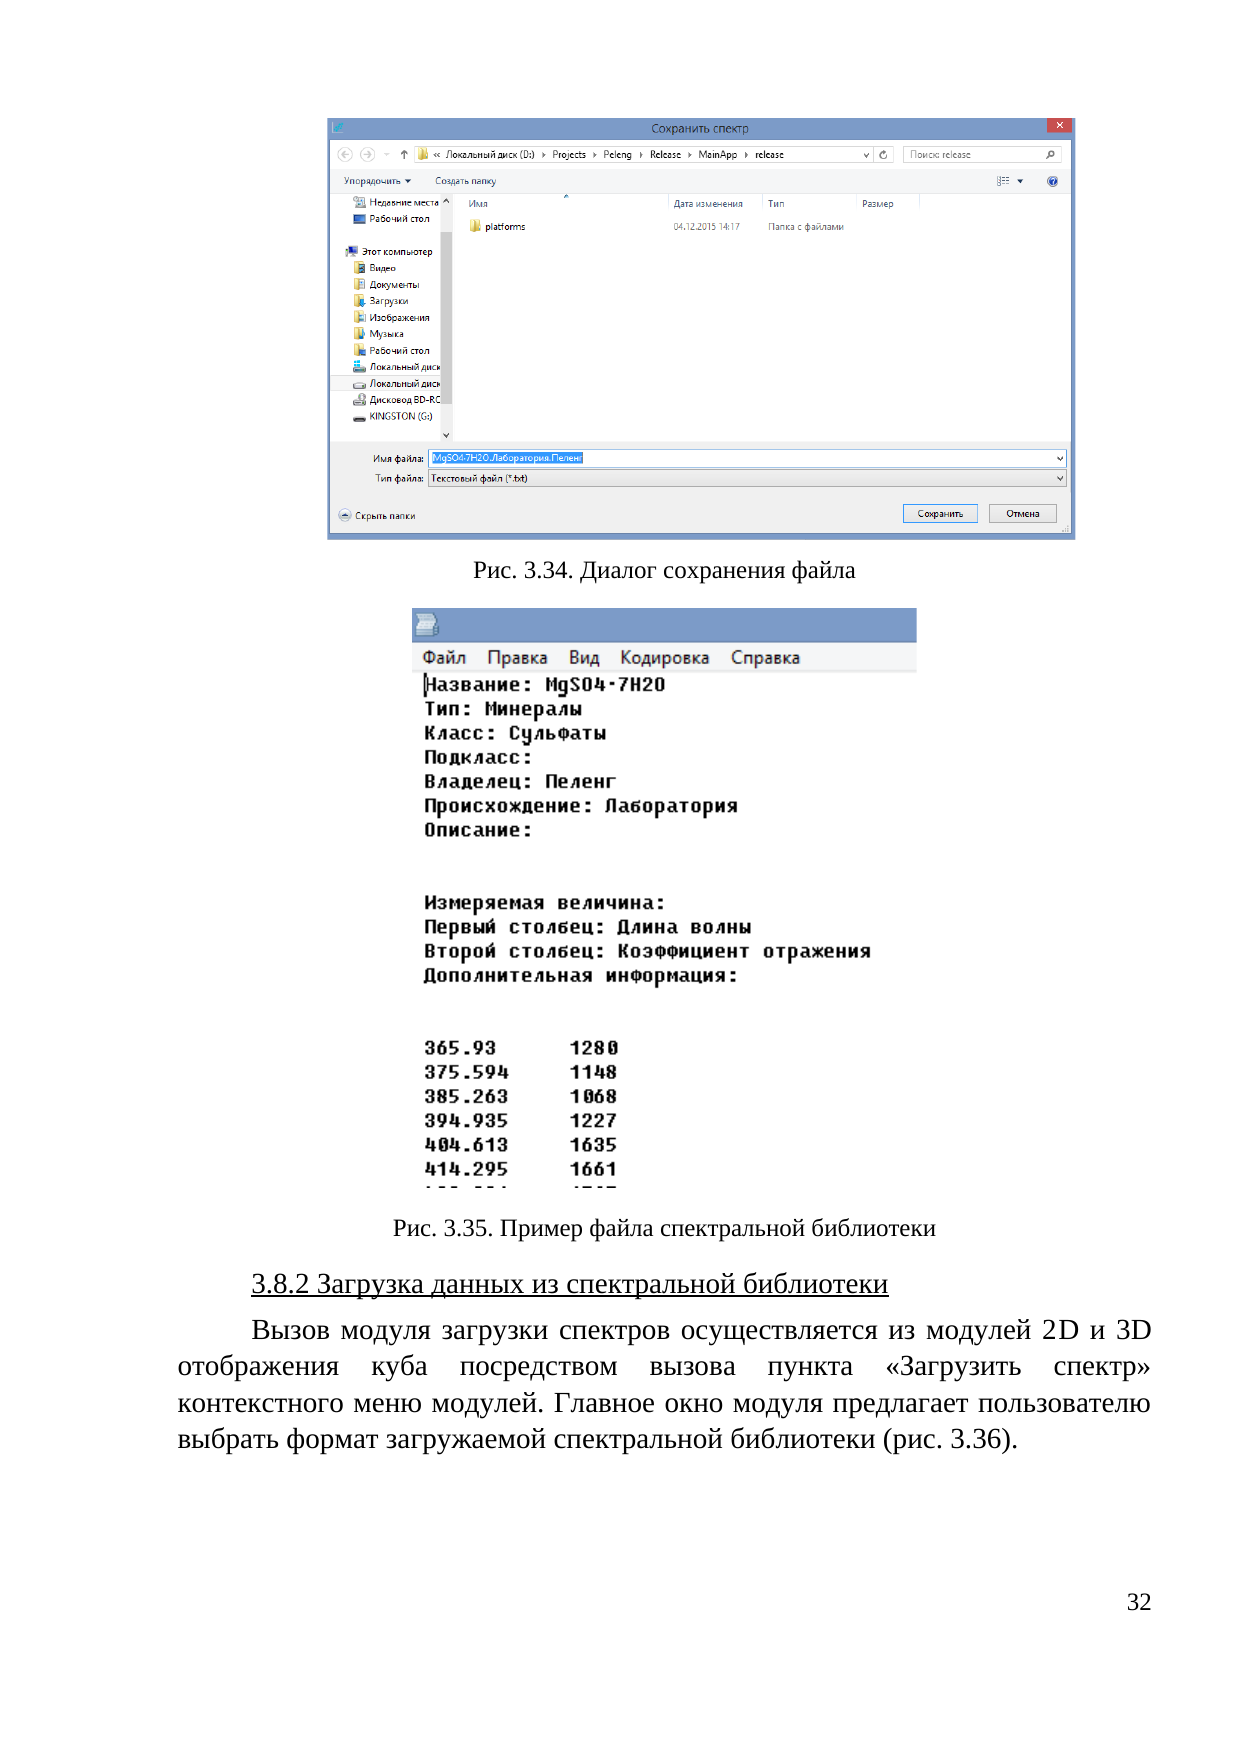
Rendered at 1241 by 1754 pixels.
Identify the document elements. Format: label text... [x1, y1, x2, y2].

subtitle 3.8.2 Загрузка данных из спектральной библиотеки [177, 1266, 1152, 1300]
text Вызов модуля загрузки спектров осуществляется из модулей 2D и 3D отображения куба посредством вызова пункта «Загрузить спектр» контекстного меню модулей. Главное окно модуля предлагает пользователю выбрать формат загружаемой спектральной библиотеки (рис. 3.36). [177, 1312, 1152, 1454]
text Рис. 3.35. Пример файла спектральной библиотеки [177, 1213, 1152, 1241]
picture [412, 608, 917, 1188]
picture [327, 118, 1076, 540]
text Рис. 3.34. Диалог сохранения файла [177, 555, 1152, 584]
